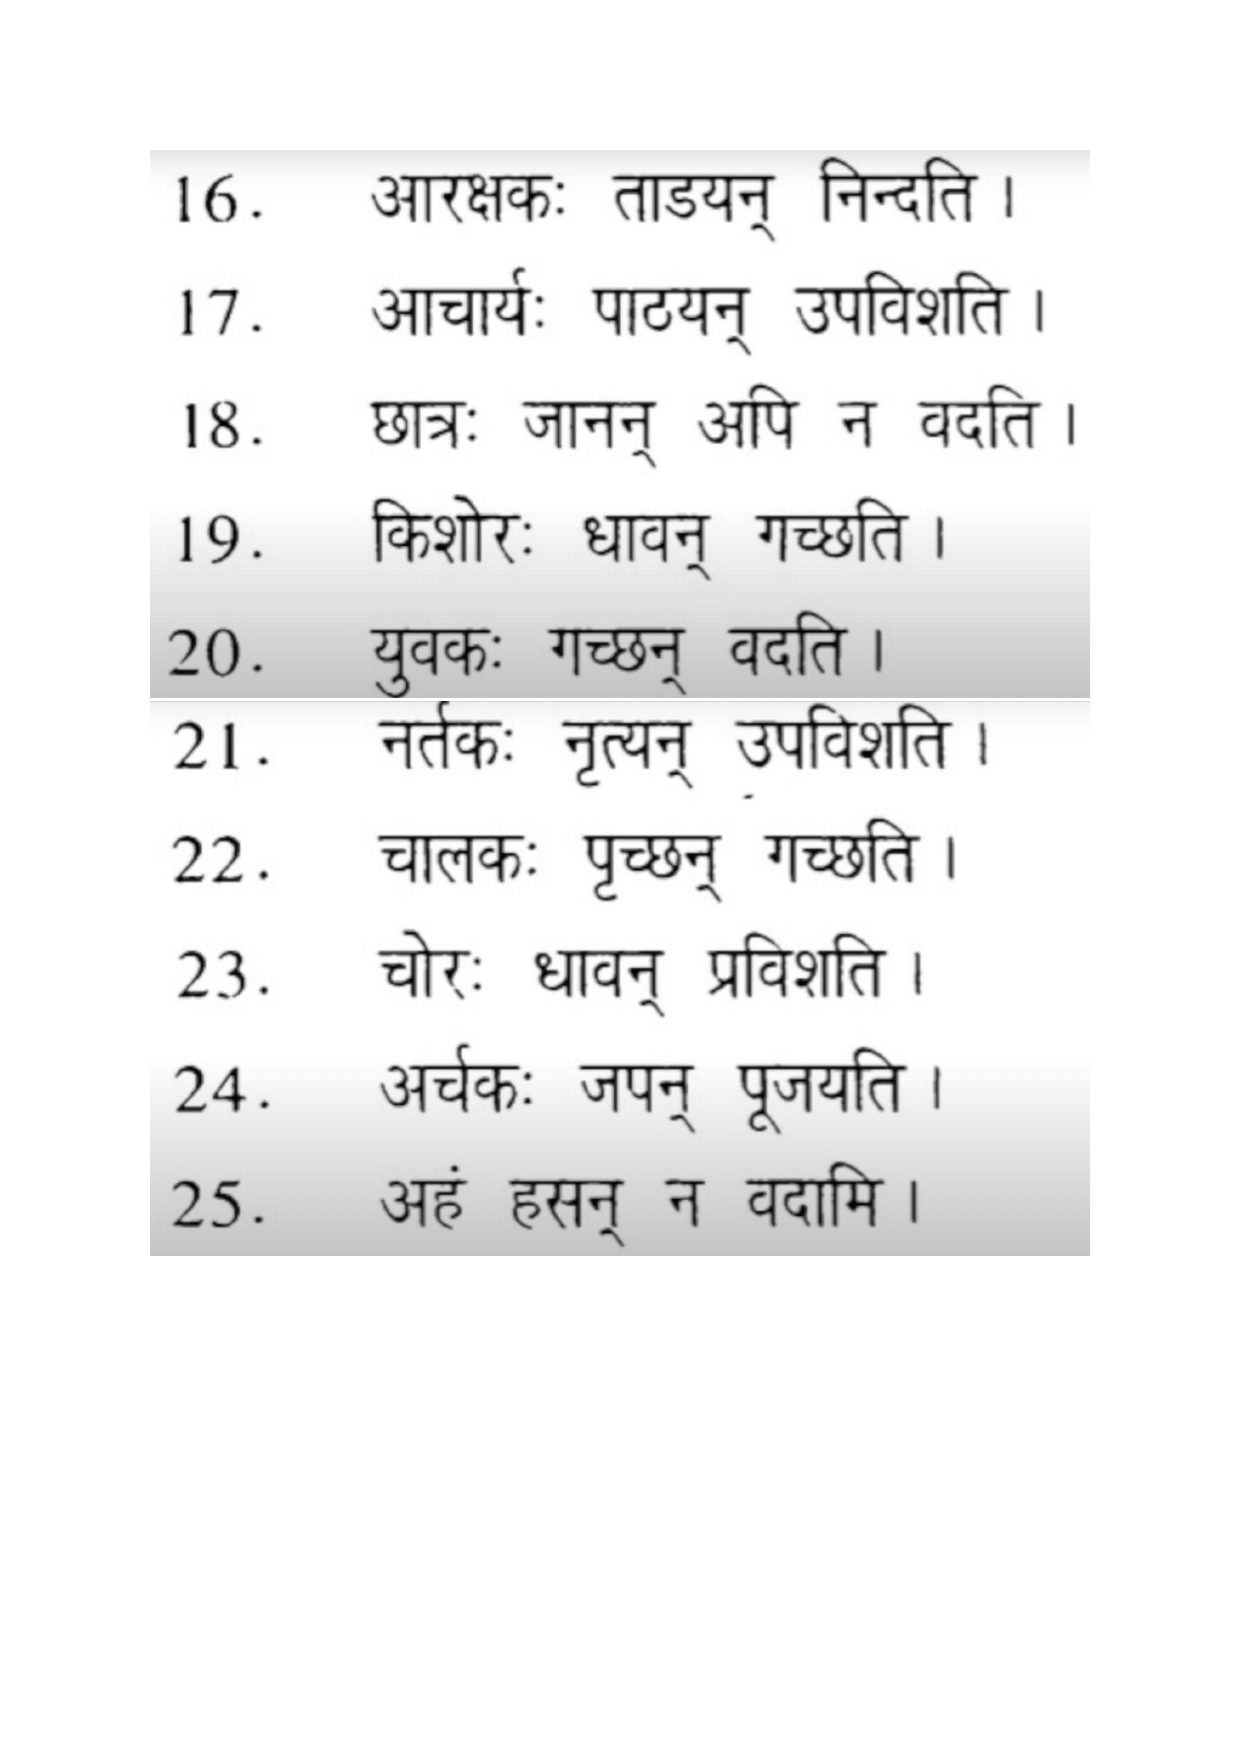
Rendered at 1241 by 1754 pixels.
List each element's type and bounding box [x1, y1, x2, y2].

picture [150, 150, 1091, 698]
picture [150, 701, 1091, 1256]
